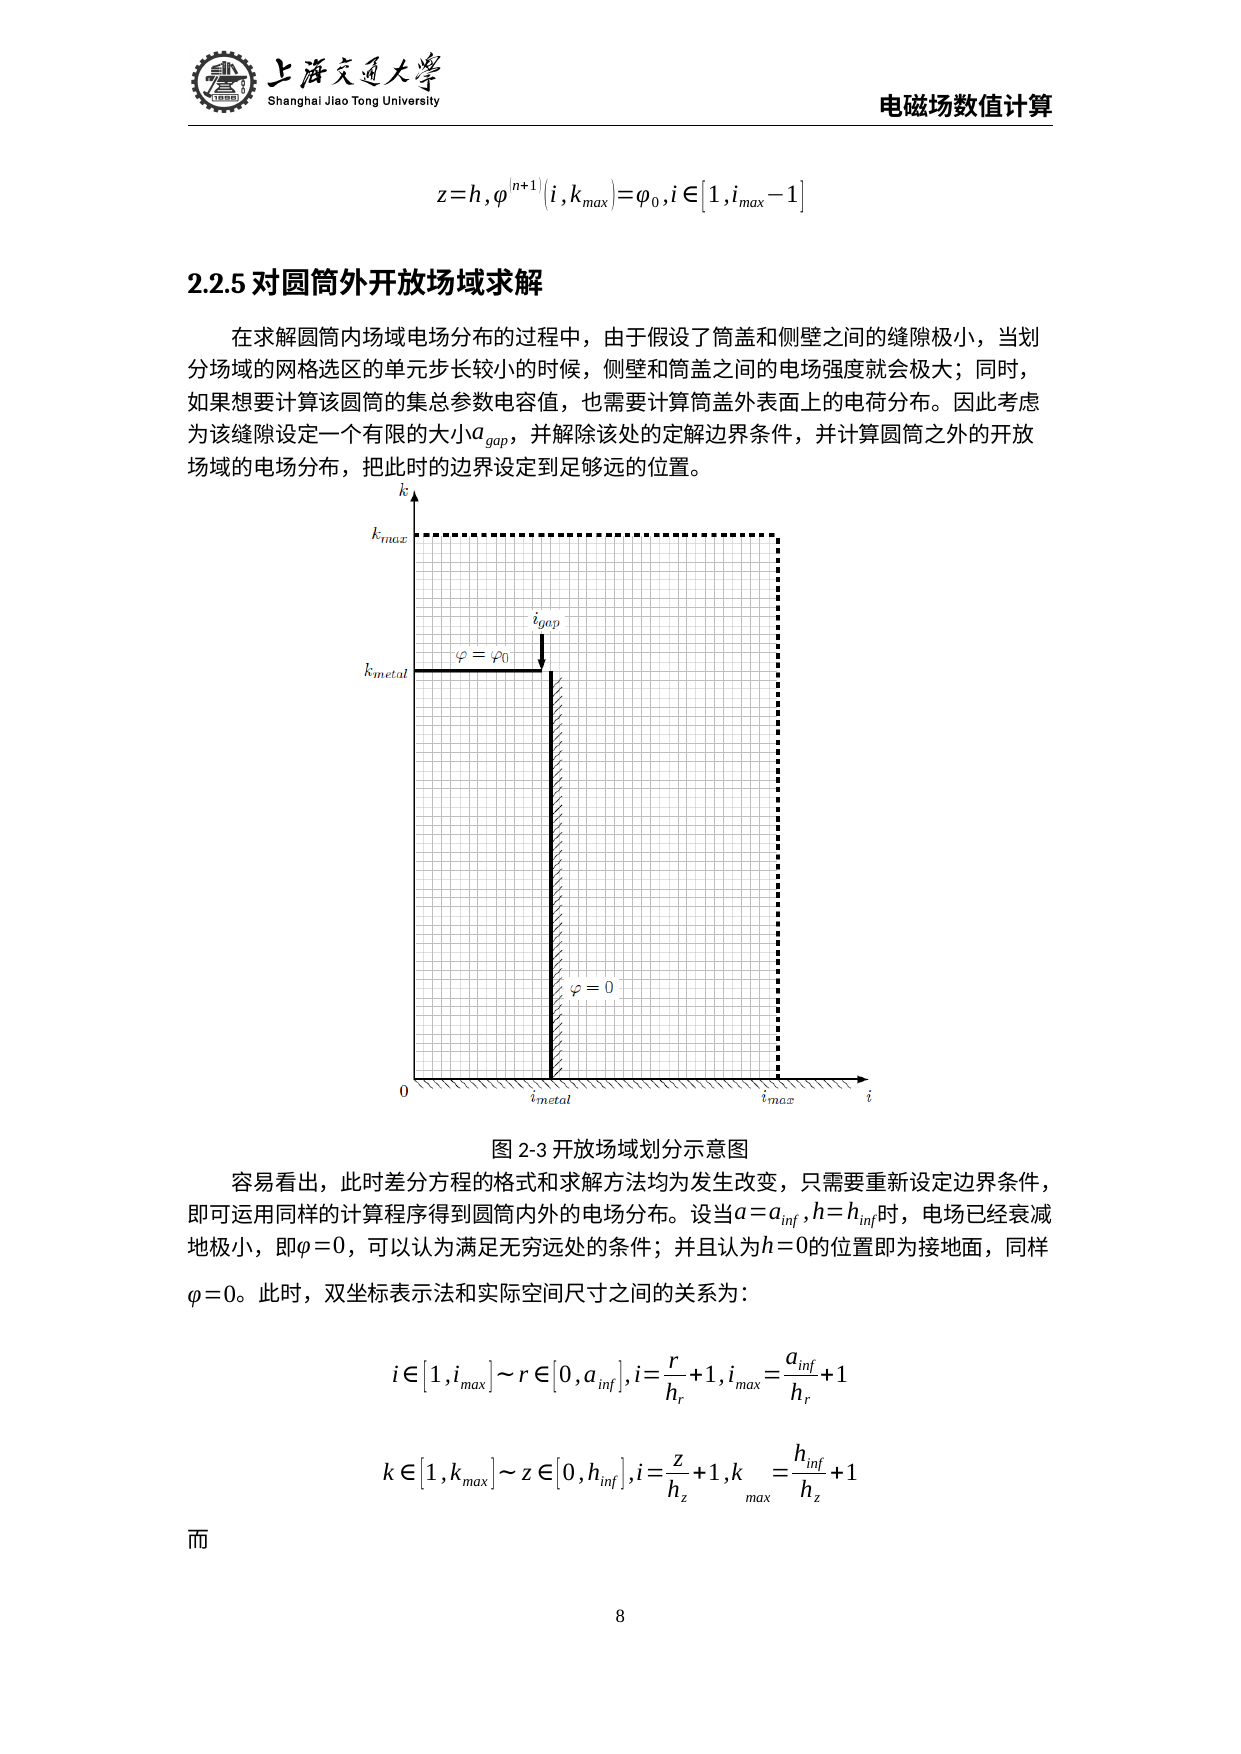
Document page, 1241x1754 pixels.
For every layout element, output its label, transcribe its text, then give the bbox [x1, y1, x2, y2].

text 图2-3 开放场域划分示意图 [187, 1132, 1053, 1164]
picture [361, 481, 879, 1108]
text 容易看出，此时差分方程的格式和求解方法均为发生改变，只需要重新设定边界条件，即可运用同样的计算程序得到圆筒内外的电场分布。设当时，电场已经衰减地极小，即，可以认为满足无穷远处的条件；并且认为的位置即为接地面，同样。此时，双坐标表示法和实际空间尺寸之间的关系为： [187, 1164, 1053, 1327]
text 在求解圆筒内场域电场分布的过程中，由于假设了筒盖和侧壁之间的缝隙极小，当划分场域的网格选区的单元步长较小的时候，侧壁和筒盖之间的电场强度就会极大；同时，如果想要计算该圆筒的集总参数电容值，也需要计算筒盖外表面上的电荷分布。因此考虑为该缝隙设定一个有限的大小，并解除该处的定解边界条件，并计算圆筒之外的开放场域的电场分布，把此时的边界设定到足够远的位置。 [187, 319, 1053, 482]
subtitle 2.2.5对圆筒外开放场域求解 [187, 248, 1053, 313]
text 而 [187, 1522, 1053, 1554]
